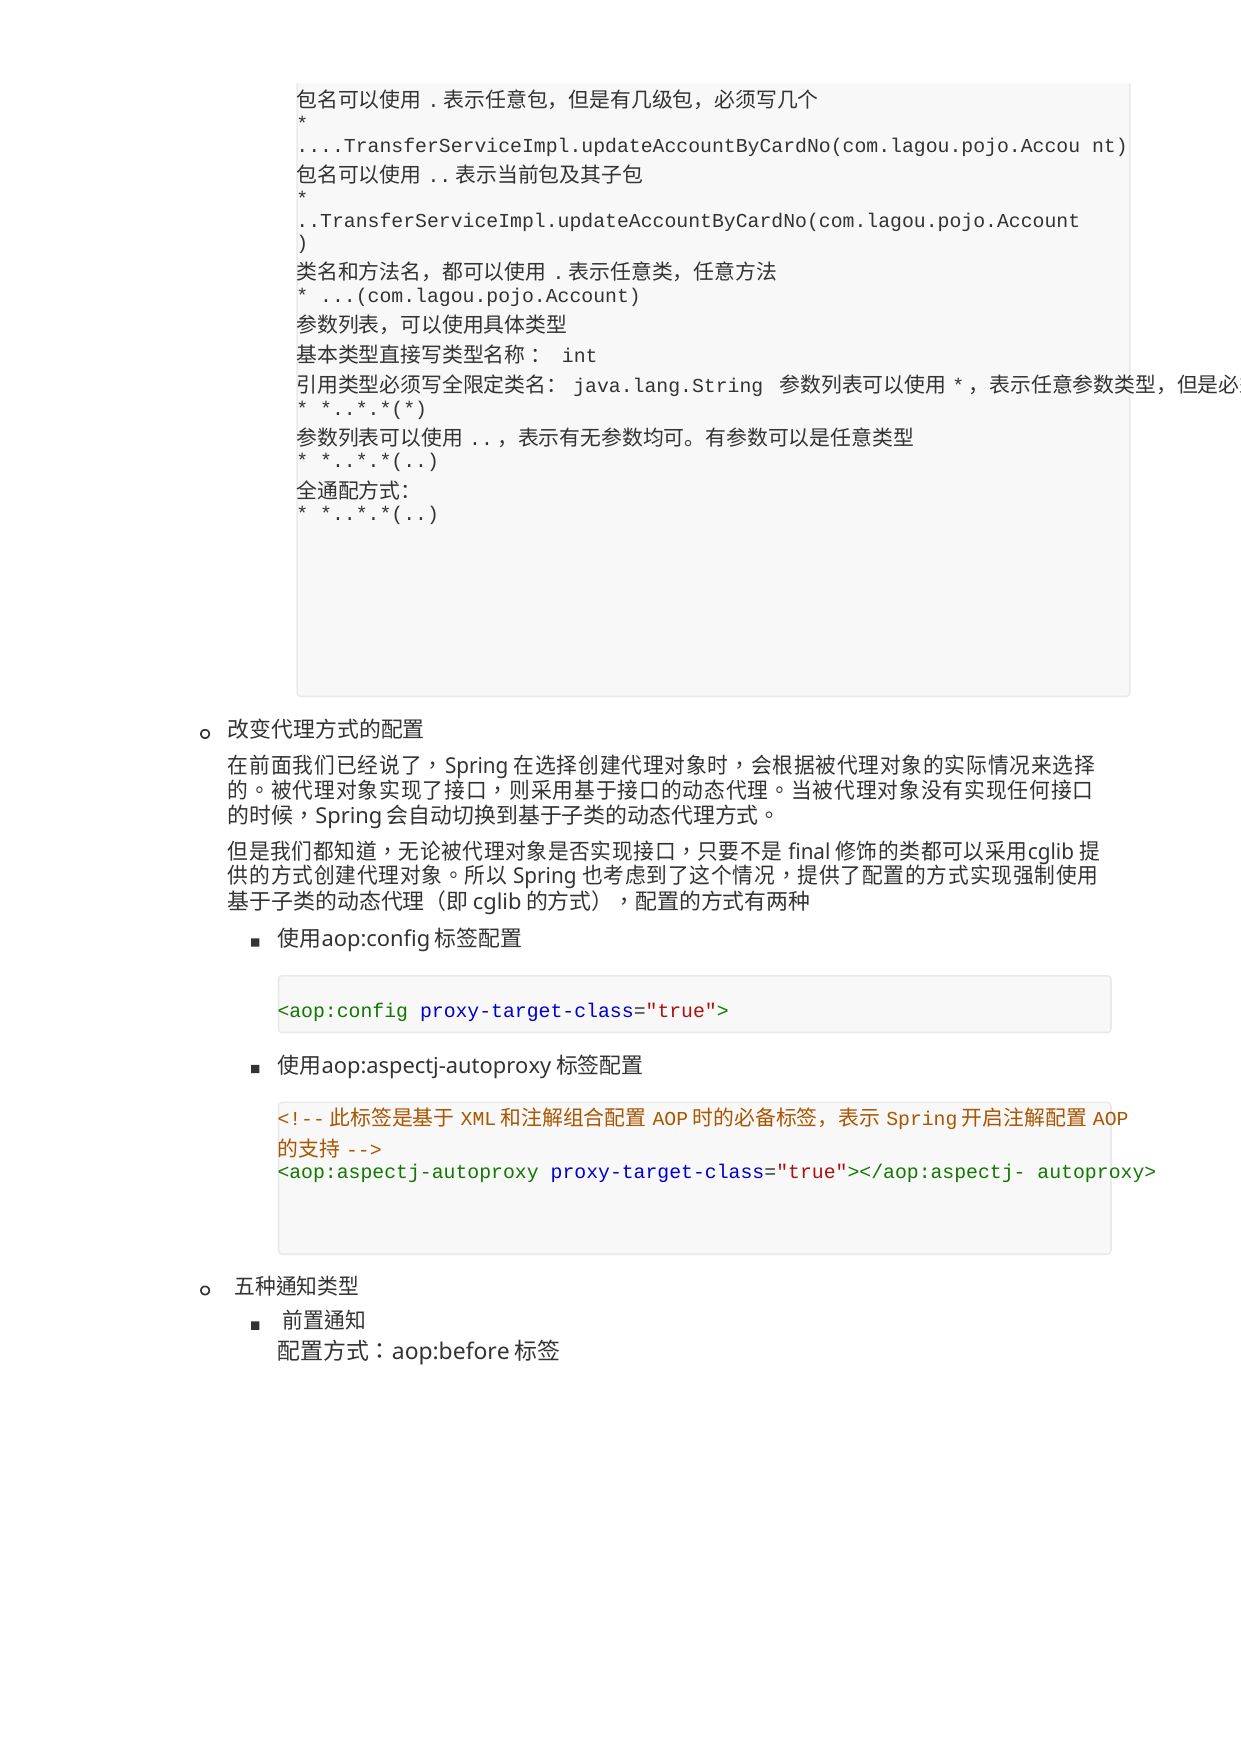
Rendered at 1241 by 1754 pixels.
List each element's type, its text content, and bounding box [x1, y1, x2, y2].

text 配置⽅式：aop:before标签 [179, 1335, 1126, 1367]
text 在前⾯我们已经说了，Spring在选择创建代理对象时，会根据被代理对象的实际情况来选择 的。被代理对象实现了接⼝，则采⽤基于接⼝的动态代理。当被代理对象没有实现任何接⼝ 的时候，Spring会⾃动切换到基于⼦类的动态代理⽅式。 [228, 754, 1096, 830]
text 但是我们都知道，⽆论被代理对象是否实现接⼝，只要不是ﬁnal修饰的类都可以采⽤cglib提 供的⽅式创建代理对象。所以Spring也考虑到了这个情况，提供了配置的⽅式实现强制使⽤ 基于⼦类的动态代理（即cglib的⽅式），配置的⽅式有两种 [228, 839, 1099, 916]
text 前置通知 [104, 1305, 365, 1335]
text 五种通知类型 [104, 1271, 359, 1301]
text 使⽤aop:aspectj-autoproxy标签配置 [278, 1050, 1126, 1079]
text 使⽤aop:conﬁg标签配置 [278, 923, 1126, 953]
text 改变代理⽅式的配置 [228, 714, 1126, 743]
